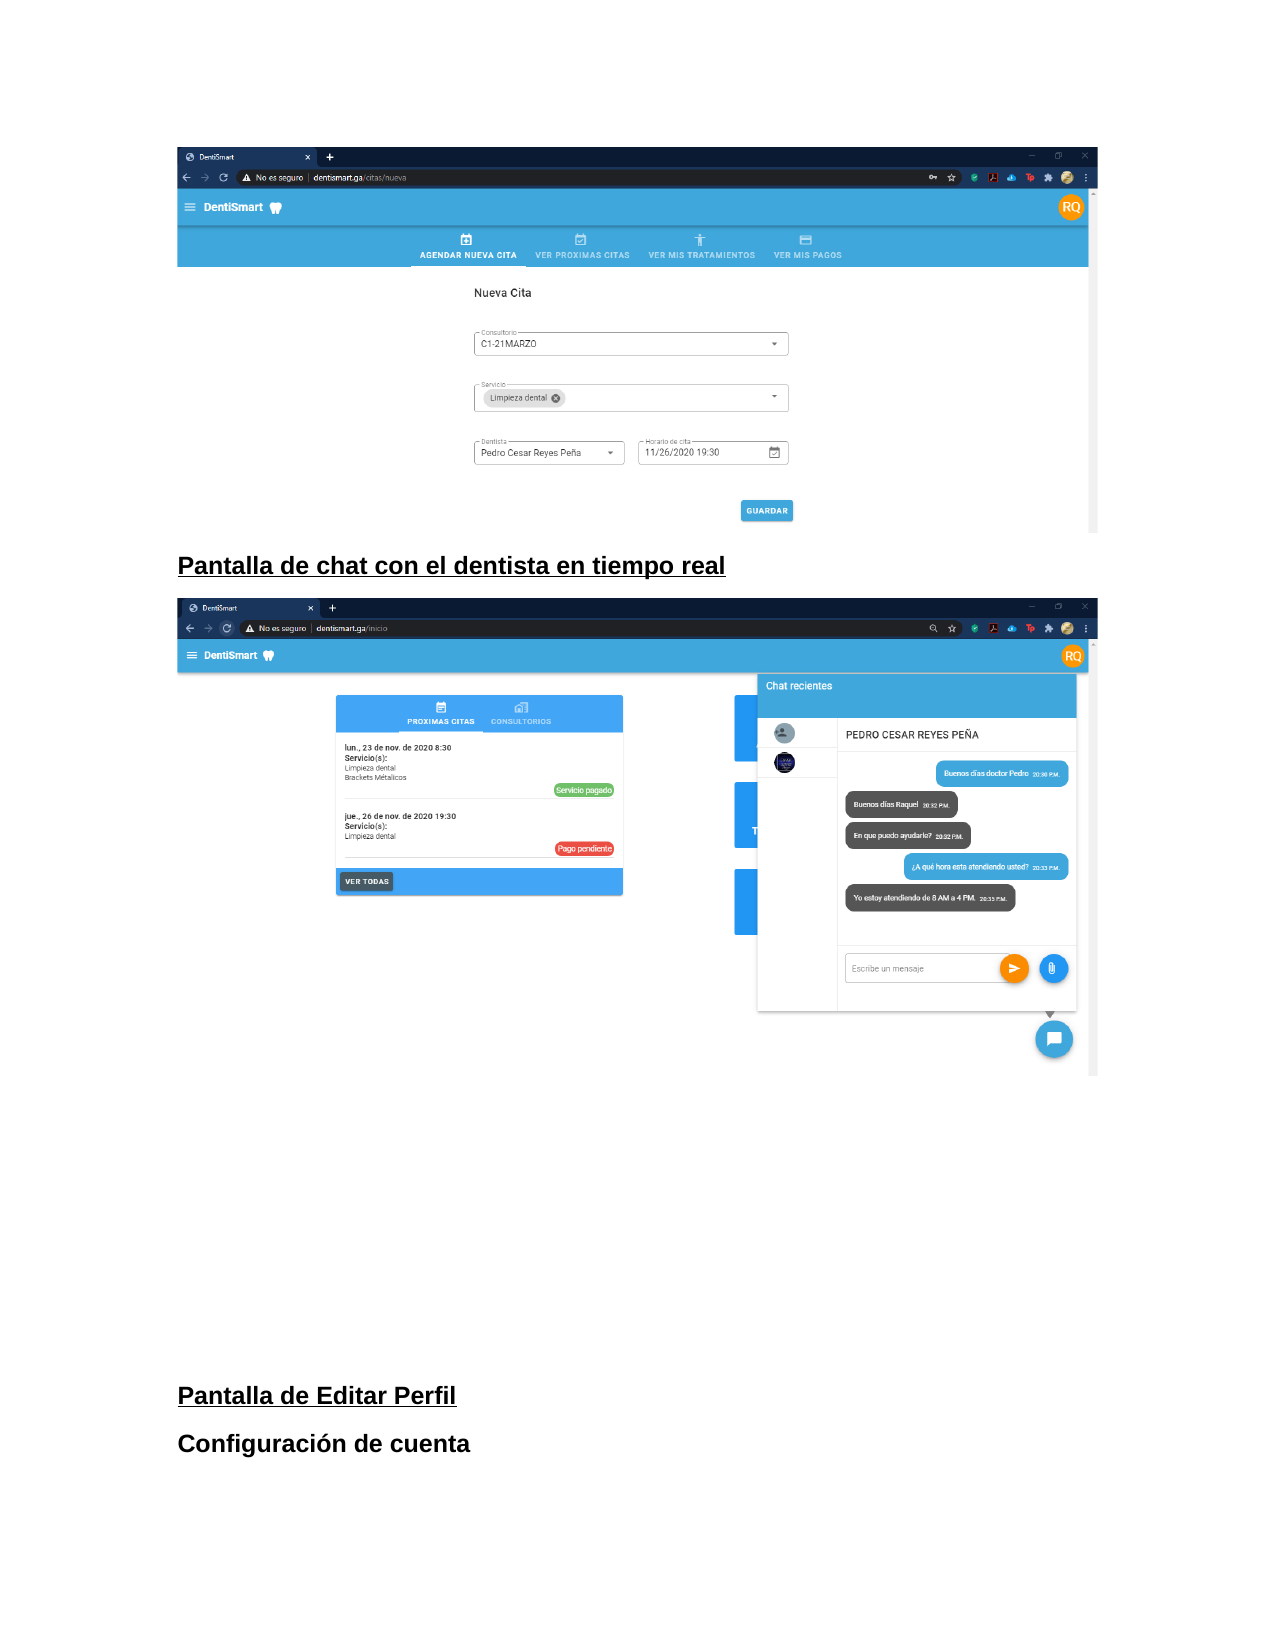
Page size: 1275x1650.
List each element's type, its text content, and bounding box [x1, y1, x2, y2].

picture [177, 598, 1098, 1076]
text Pantalla de Editar Perfil [177, 1381, 1098, 1410]
text Configuración de cuenta [177, 1429, 1098, 1457]
text Pantalla de chat con el dentista en tiempo real [177, 551, 1098, 580]
picture [177, 147, 1098, 533]
